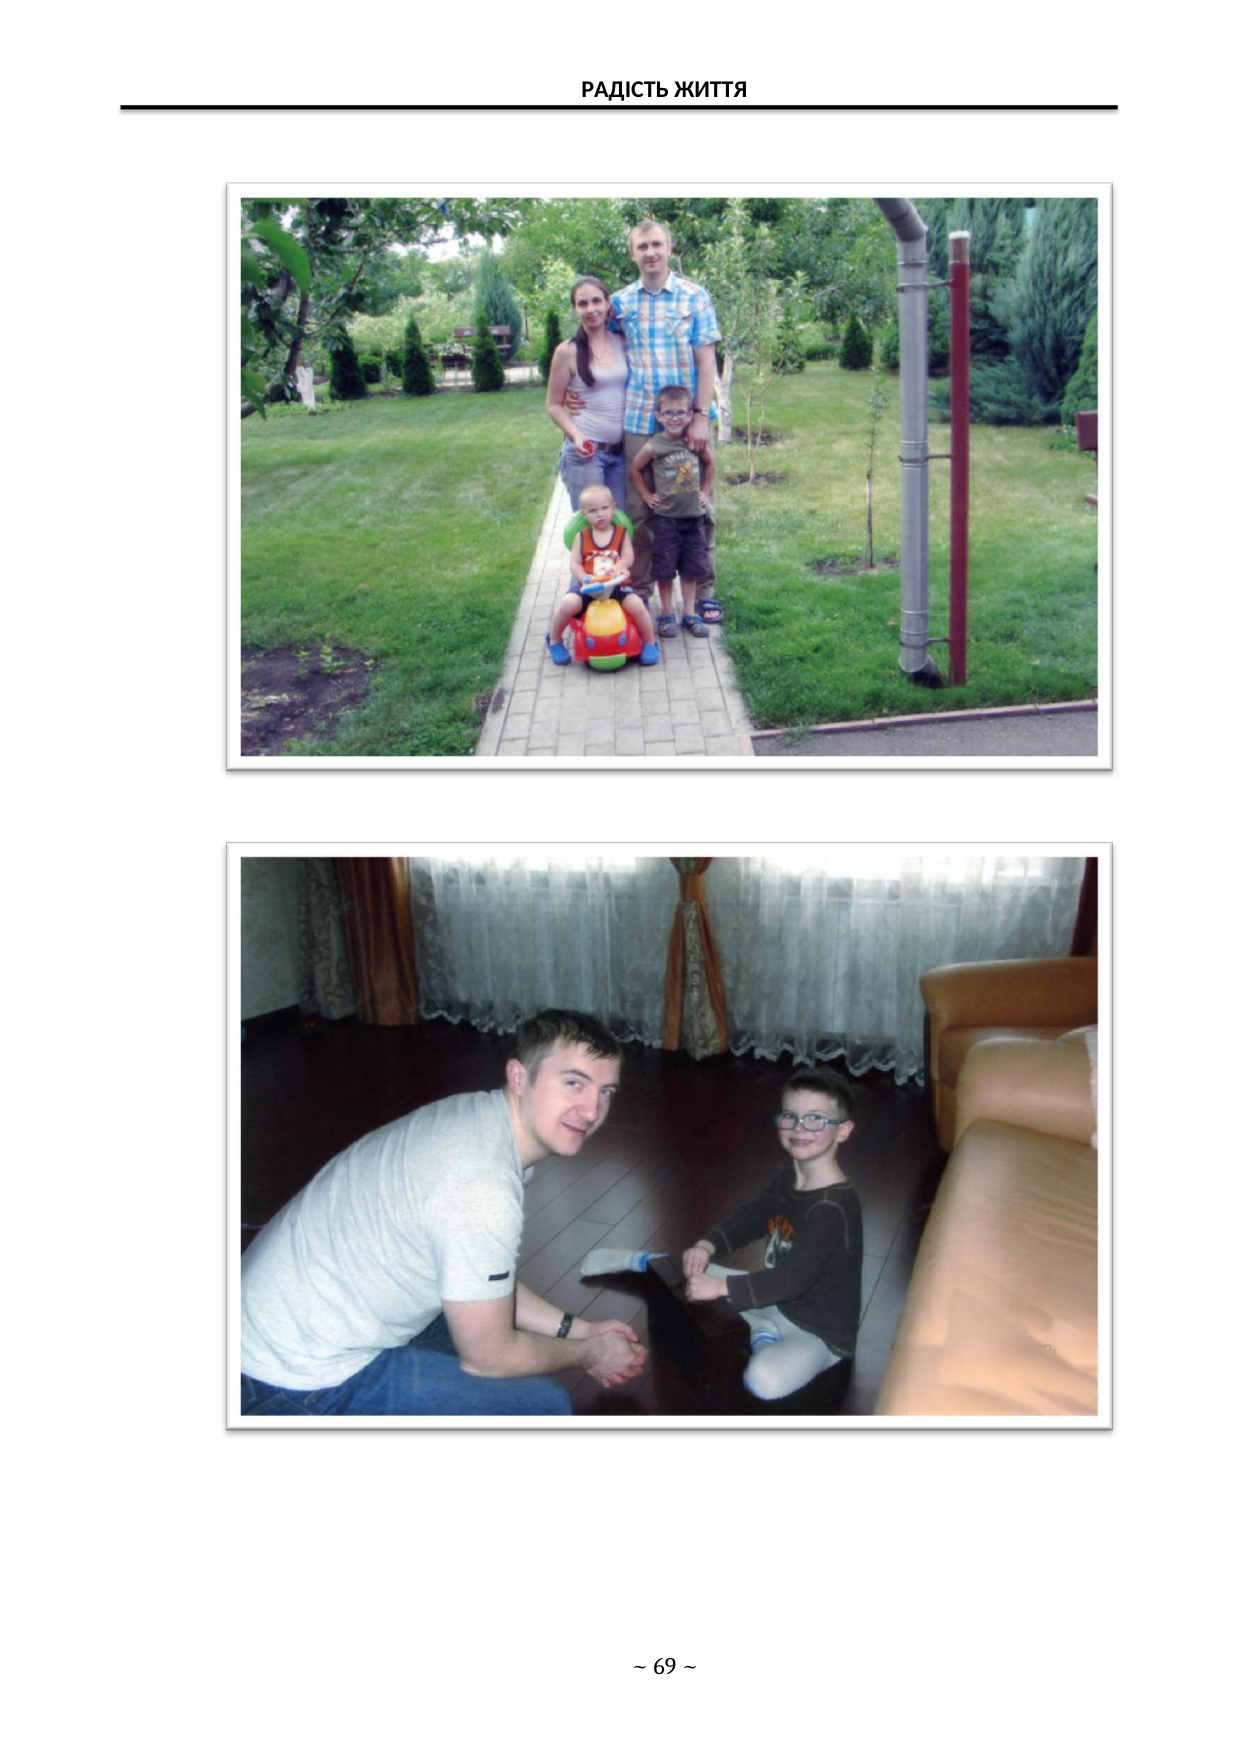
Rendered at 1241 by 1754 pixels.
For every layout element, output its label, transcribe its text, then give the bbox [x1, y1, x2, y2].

text ~ 69 ~ [631, 1653, 1090, 1681]
text РАДІСТЬ ЖИТТЯ [581, 74, 1090, 104]
picture [113, 101, 1124, 1442]
